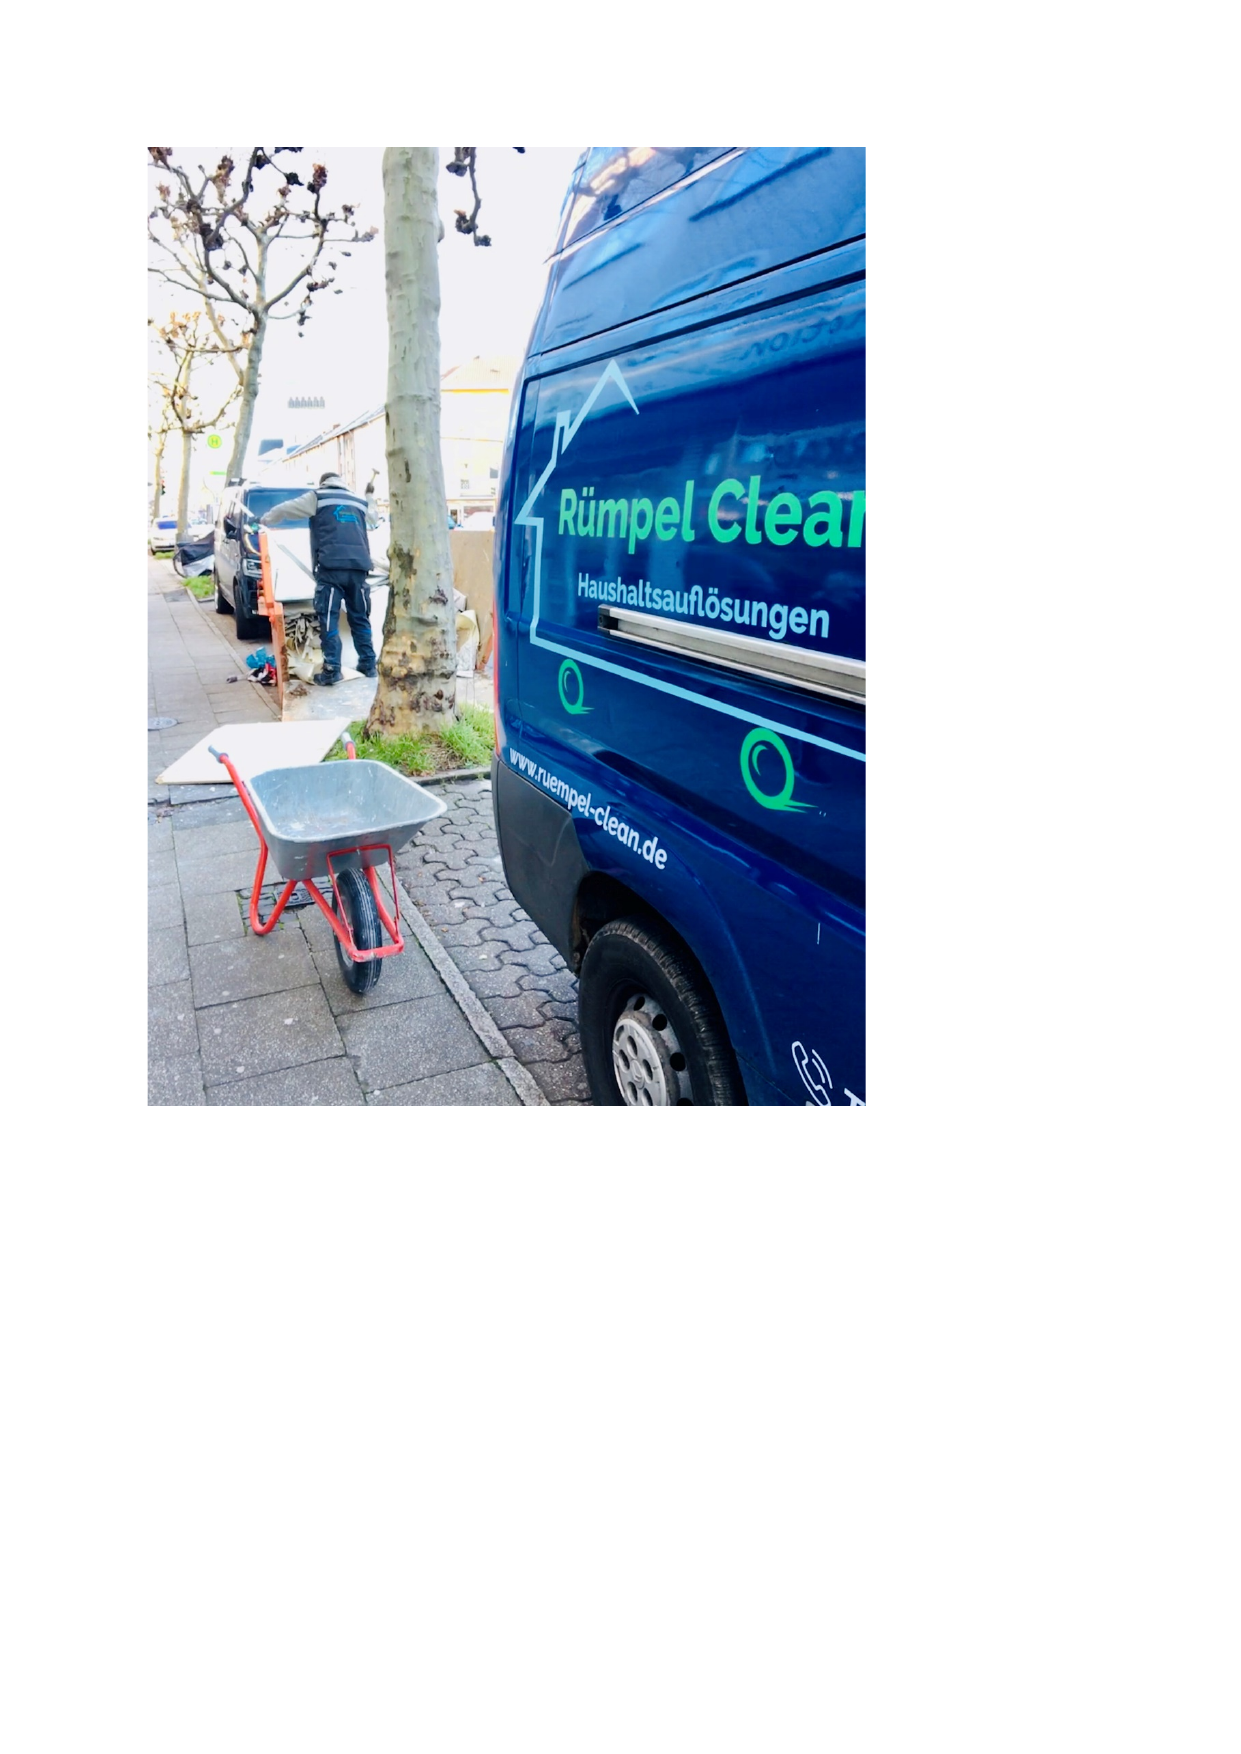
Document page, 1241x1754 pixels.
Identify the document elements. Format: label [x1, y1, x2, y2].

picture [147, 147, 866, 1106]
